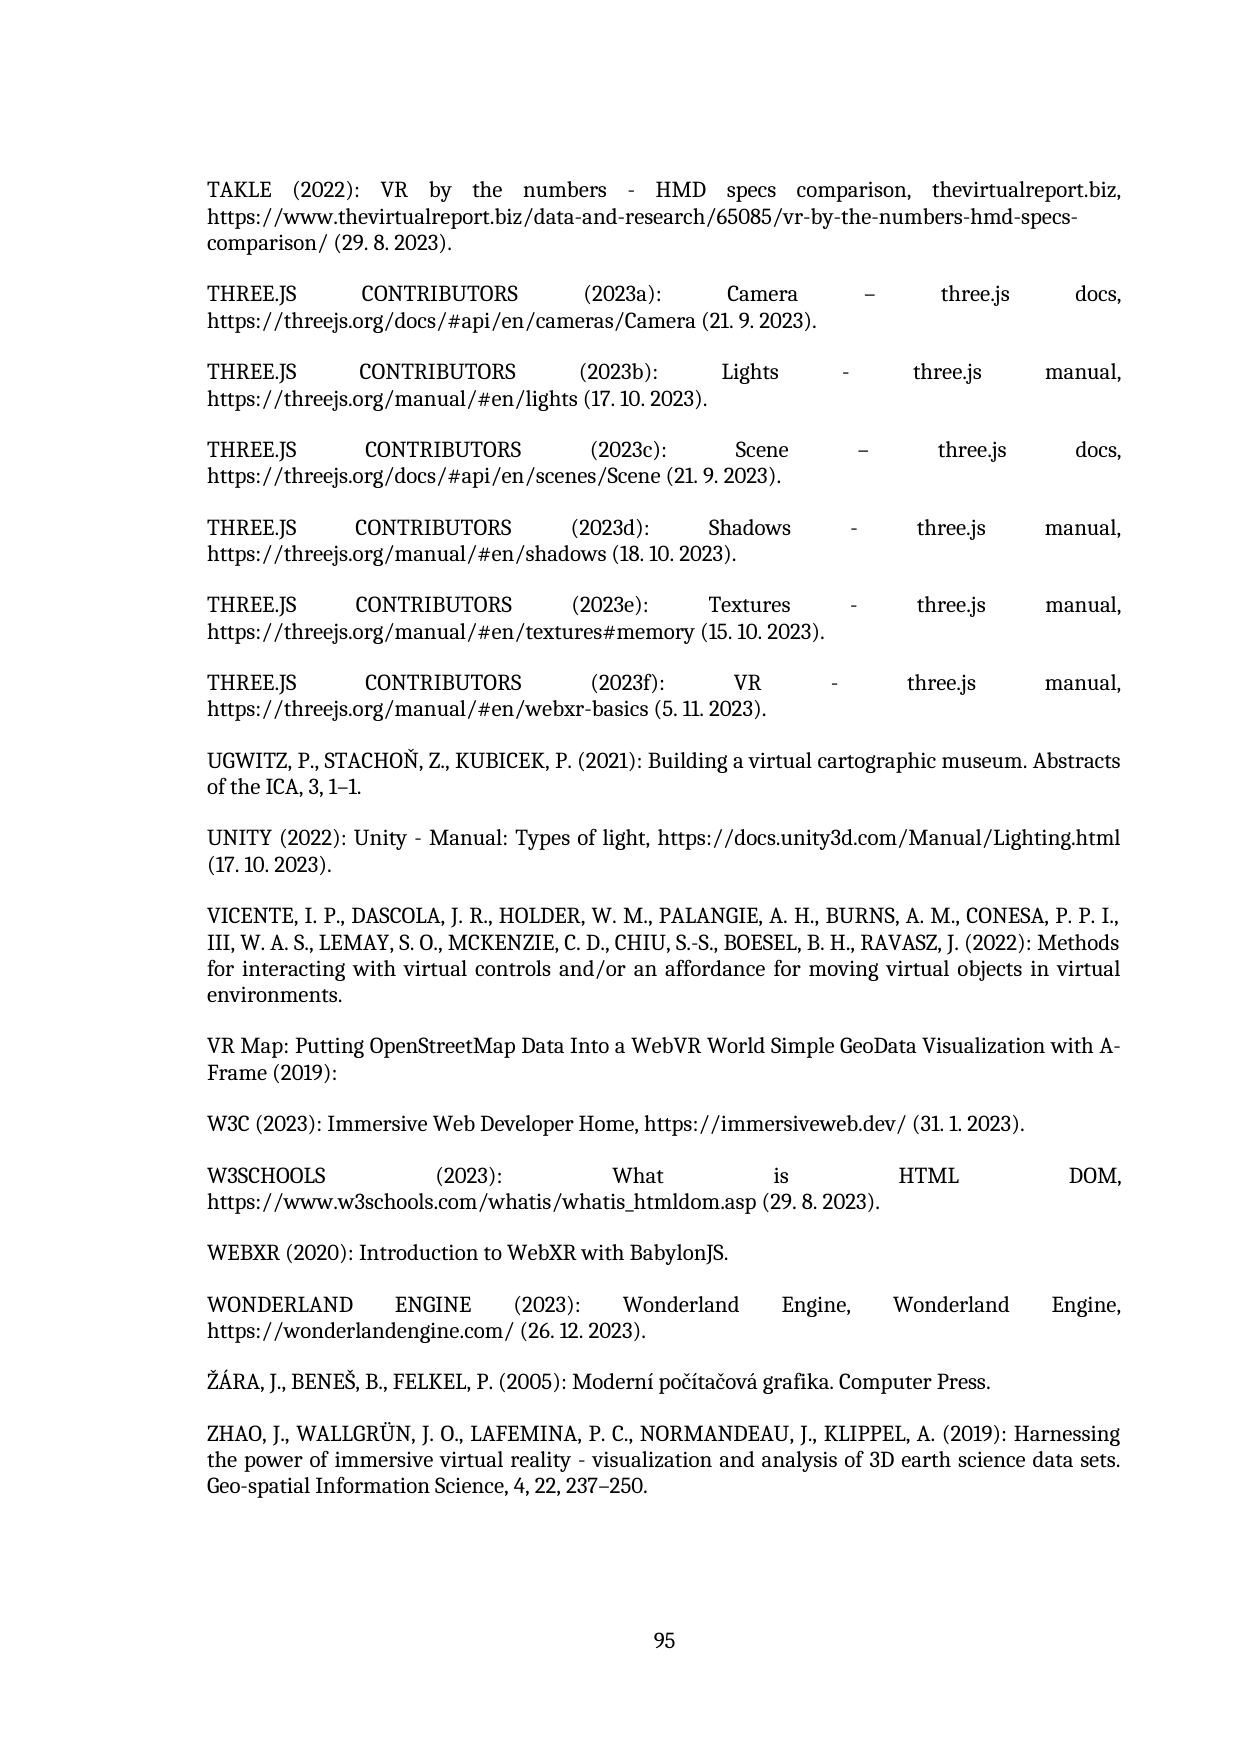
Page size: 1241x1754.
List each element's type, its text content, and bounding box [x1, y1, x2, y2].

text WEBXR (2020): Introduction to WebXR with BabylonJS. [207, 1240, 1122, 1266]
text ŽÁRA, J., BENEŠ, B., FELKEL, P. (2005): Moderní počítačová grafika. Computer Press. [207, 1369, 1122, 1396]
text WONDERLAND ENGINE (2023): Wonderland Engine, Wonderland Engine, https://wonderlandengine.com/ (26. 12. 2023). [207, 1291, 1122, 1344]
text THREE.JS CONTRIBUTORS (2023b): Lights - three.js manual, https://threejs.org/manual/#en/lights (17. 10. 2023). [207, 359, 1122, 412]
text W3SCHOOLS (2023): What is HTML DOM, https://www.w3schools.com/whatis/whatis_htmldom.asp (29. 8. 2023). [207, 1162, 1122, 1215]
text THREE.JS CONTRIBUTORS (2023a): Camera – three.js docs, https://threejs.org/docs/#api/en/cameras/Camera (21. 9. 2023). [207, 281, 1122, 334]
text THREE.JS CONTRIBUTORS (2023e): Textures - three.js manual, https://threejs.org/manual/#en/textures#memory (15. 10. 2023). [207, 592, 1122, 645]
text TAKLE (2022): VR by the numbers - HMD specs comparison, thevirtualreport.biz, https://www.thevirtualreport.biz/data-and-research/65085/vr-by-the-numbers-hmd-specs-comparison/ (29. 8. 2023). [207, 177, 1122, 256]
text UGWITZ, P., STACHOŇ, Z., KUBICEK, P. (2021): Building a virtual cartographic museum. Abstracts of the ICA, 3, 1–1. [207, 747, 1122, 800]
text THREE.JS CONTRIBUTORS (2023c): Scene – three.js docs, https://threejs.org/docs/#api/en/scenes/Scene (21. 9. 2023). [207, 437, 1122, 489]
text VR Map: Putting OpenStreetMap Data Into a WebVR World Simple GeoData Visualization with A-Frame (2019): [207, 1033, 1122, 1086]
text THREE.JS CONTRIBUTORS (2023d): Shadows - three.js manual, https://threejs.org/manual/#en/shadows (18. 10. 2023). [207, 514, 1122, 567]
text ZHAO, J., WALLGRÜN, J. O., LAFEMINA, P. C., NORMANDEAU, J., KLIPPEL, A. (2019): Harnessing the power of immersive virtual reality - visualization and analysis of 3D earth science data sets. Geo-spatial Information Science, 4, 22, 237–250. [207, 1421, 1122, 1499]
text UNITY (2022): Unity - Manual: Types of light, https://docs.unity3d.com/Manual/Lighting.html (17. 10. 2023). [207, 825, 1122, 878]
text VICENTE, I. P., DASCOLA, J. R., HOLDER, W. M., PALANGIE, A. H., BURNS, A. M., CONESA, P. P. I., III, W. A. S., LEMAY, S. O., MCKENZIE, C. D., CHIU, S.-S., BOESEL, B. H., RAVASZ, J. (2022): Methods for interacting with virtual controls and/or an affordance for moving virtual objects in virtual environments. [207, 903, 1122, 1008]
text W3C (2023): Immersive Web Developer Home, https://immersiveweb.dev/ (31. 1. 2023). [207, 1111, 1122, 1137]
text THREE.JS CONTRIBUTORS (2023f): VR - three.js manual, https://threejs.org/manual/#en/webxr-basics (5. 11. 2023). [207, 670, 1122, 722]
